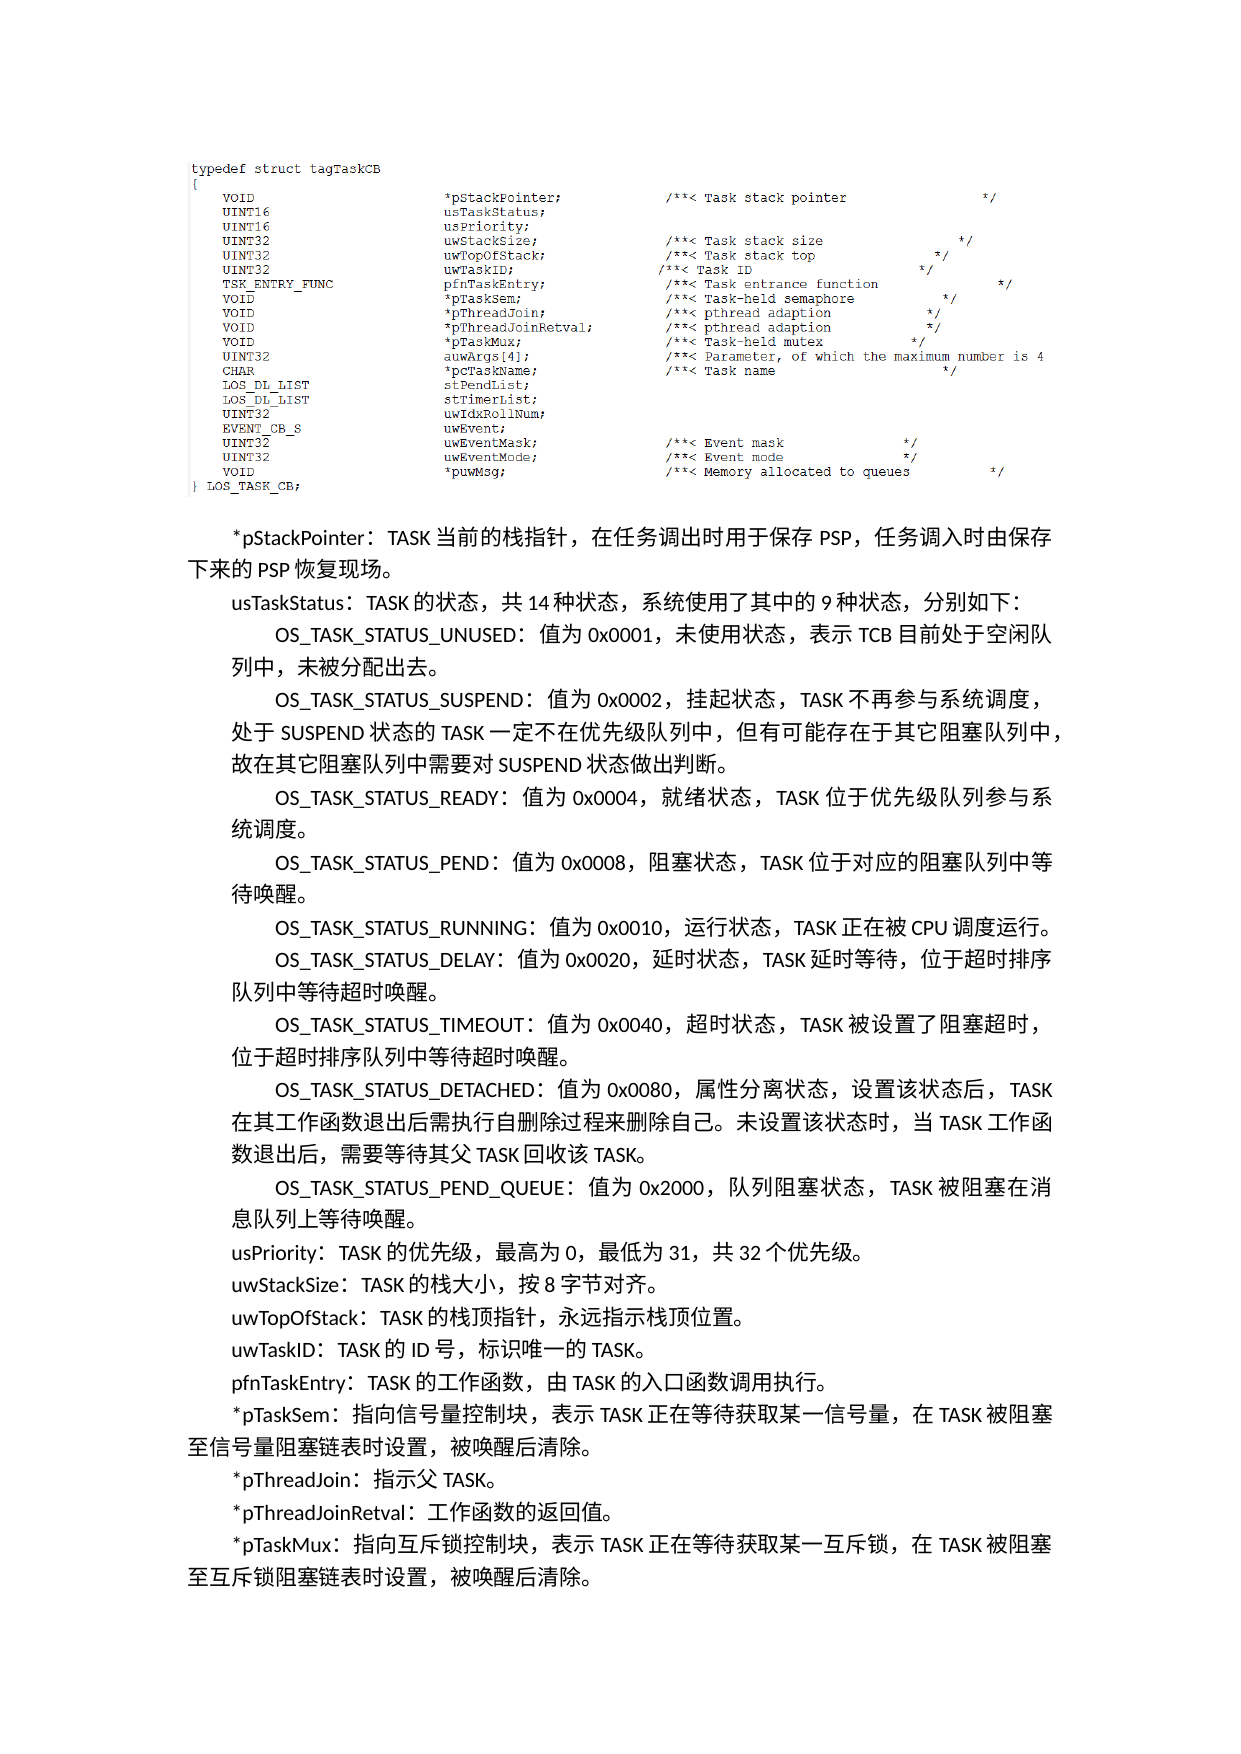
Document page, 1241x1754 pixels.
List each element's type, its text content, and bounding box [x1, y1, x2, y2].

text *pStackPointer：TASK当前的栈指针，在任务调出时用于保存PSP，任务调入时由保存下来的PSP恢复现场。 [187, 519, 1053, 584]
text *pTaskSem：指向信号量控制块，表示TASK正在等待获取某一信号量，在TASK被阻塞至信号量阻塞链表时设置，被唤醒后清除。 [187, 1397, 1053, 1462]
text *pTaskMux：指向互斥锁控制块，表示TASK正在等待获取某一互斥锁，在TASK被阻塞至互斥锁阻塞链表时设置，被唤醒后清除。 [187, 1527, 1053, 1592]
text OS_TASK_STATUS_PEND：值为0x0008，阻塞状态，TASK位于对应的阻塞队列中等待唤醒。 [231, 844, 1053, 909]
text OS_TASK_STATUS_TIMEOUT：值为0x0040，超时状态，TASK被设置了阻塞超时，位于超时排序队列中等待超时唤醒。 [231, 1007, 1053, 1072]
text uwTopOfStack：TASK的栈顶指针，永远指示栈顶位置。 [187, 1299, 1053, 1332]
text uwTaskID：TASK的ID号，标识唯一的TASK。 [187, 1332, 1053, 1364]
text usTaskStatus：TASK的状态，共14种状态，系统使用了其中的9种状态，分别如下： [187, 584, 1053, 617]
text OS_TASK_STATUS_DELAY：值为0x0020，延时状态，TASK延时等待，位于超时排序队列中等待超时唤醒。 [231, 942, 1053, 1007]
text usPriority：TASK的优先级，最高为0，最低为31，共32个优先级。 [187, 1234, 1053, 1267]
text OS_TASK_STATUS_READY：值为0x0004，就绪状态，TASK位于优先级队列参与系统调度。 [231, 779, 1053, 844]
text uwStackSize：TASK的栈大小，按8字节对齐。 [187, 1267, 1053, 1299]
text OS_TASK_STATUS_UNUSED：值为0x0001，未使用状态，表示TCB目前处于空闲队列中，未被分配出去。 [231, 617, 1053, 682]
text OS_TASK_STATUS_PEND_QUEUE：值为0x2000，队列阻塞状态，TASK被阻塞在消息队列上等待唤醒。 [231, 1169, 1053, 1234]
text pfnTaskEntry：TASK的工作函数，由TASK的入口函数调用执行。 [187, 1364, 1053, 1397]
text *pThreadJoin：指示父TASK。 [187, 1462, 1053, 1494]
text OS_TASK_STATUS_DETACHED：值为0x0080，属性分离状态，设置该状态后，TASK在其工作函数退出后需执行自删除过程来删除自己。未设置该状态时，当TASK工作函数退出后，需要等待其父TASK回收该TASK。 [231, 1072, 1053, 1169]
text OS_TASK_STATUS_RUNNING：值为0x0010，运行状态，TASK正在被CPU调度运行。 [231, 909, 1053, 942]
text OS_TASK_STATUS_SUSPEND：值为0x0002，挂起状态，TASK不再参与系统调度，处于SUSPEND状态的TASK一定不在优先级队列中，但有可能存在于其它阻塞队列中，故在其它阻塞队列中需要对SUSPEND状态做出判断。 [231, 682, 1053, 779]
picture [187, 162, 1052, 497]
text *pThreadJoinRetval：工作函数的返回值。 [187, 1494, 1053, 1527]
